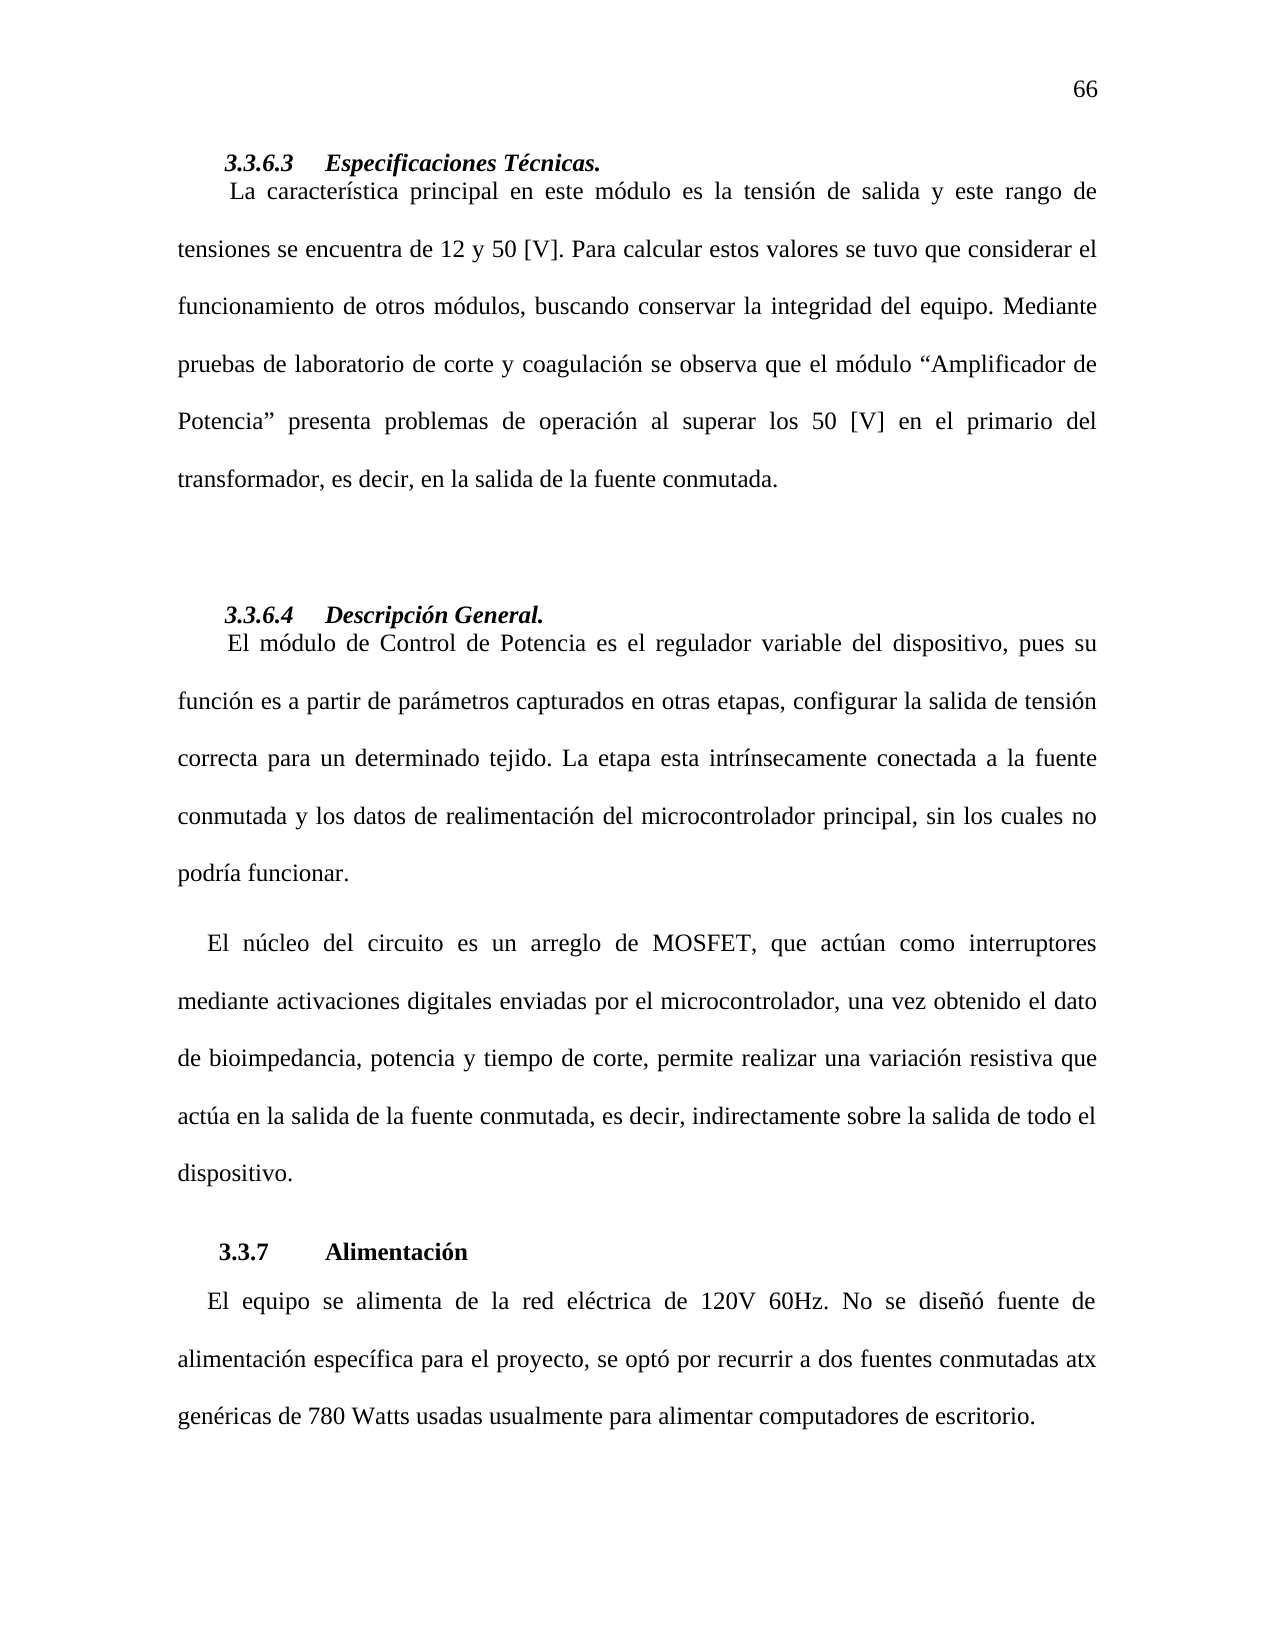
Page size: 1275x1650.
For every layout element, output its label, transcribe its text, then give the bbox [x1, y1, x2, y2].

subtitle Alimentación [177, 1237, 1098, 1266]
text El equipo se alimenta de la red eléctrica de 120V 60Hz. No se diseñó fuente de alimentación específica para el proyecto, se optó por recurrir a dos fuentes conmutadas atx genéricas de 780 Watts usadas usualmente para alimentar computadores de escritorio. [177, 1286, 1098, 1430]
text El módulo de Control de Potencia es el regulador variable del dispositivo, pues su función es a partir de parámetros capturados en otras etapas, configurar la salida de tensión correcta para un determinado tejido. La etapa esta intrínsecamente conectada a la fuente conmutada y los datos de realimentación del microcontrolador principal, sin los cuales no podría funcionar. [177, 628, 1098, 887]
subtitle Descripción General. [177, 600, 1098, 628]
text El núcleo del circuito es un arreglo de MOSFET, que actúan como interruptores mediante activaciones digitales enviadas por el microcontrolador, una vez obtenido el dato de bioimpedancia, potencia y tiempo de corte, permite realizar una variación resistiva que actúa en la salida de la fuente conmutada, es decir, indirectamente sobre la salida de todo el dispositivo. [177, 928, 1098, 1187]
subtitle Especificaciones Técnicas. [177, 148, 1098, 176]
text La característica principal en este módulo es la tensión de salida y este rango de tensiones se encuentra de 12 y 50 [V]. Para calcular estos valores se tuvo que considerar el funcionamiento de otros módulos, buscando conservar la integridad del equipo. Mediante pruebas de laboratorio de corte y coagulación se observa que el módulo “Amplificador de Potencia” presenta problemas de operación al superar los 50 [V] en el primario del transformador, es decir, en la salida de la fuente conmutada. [177, 176, 1098, 493]
